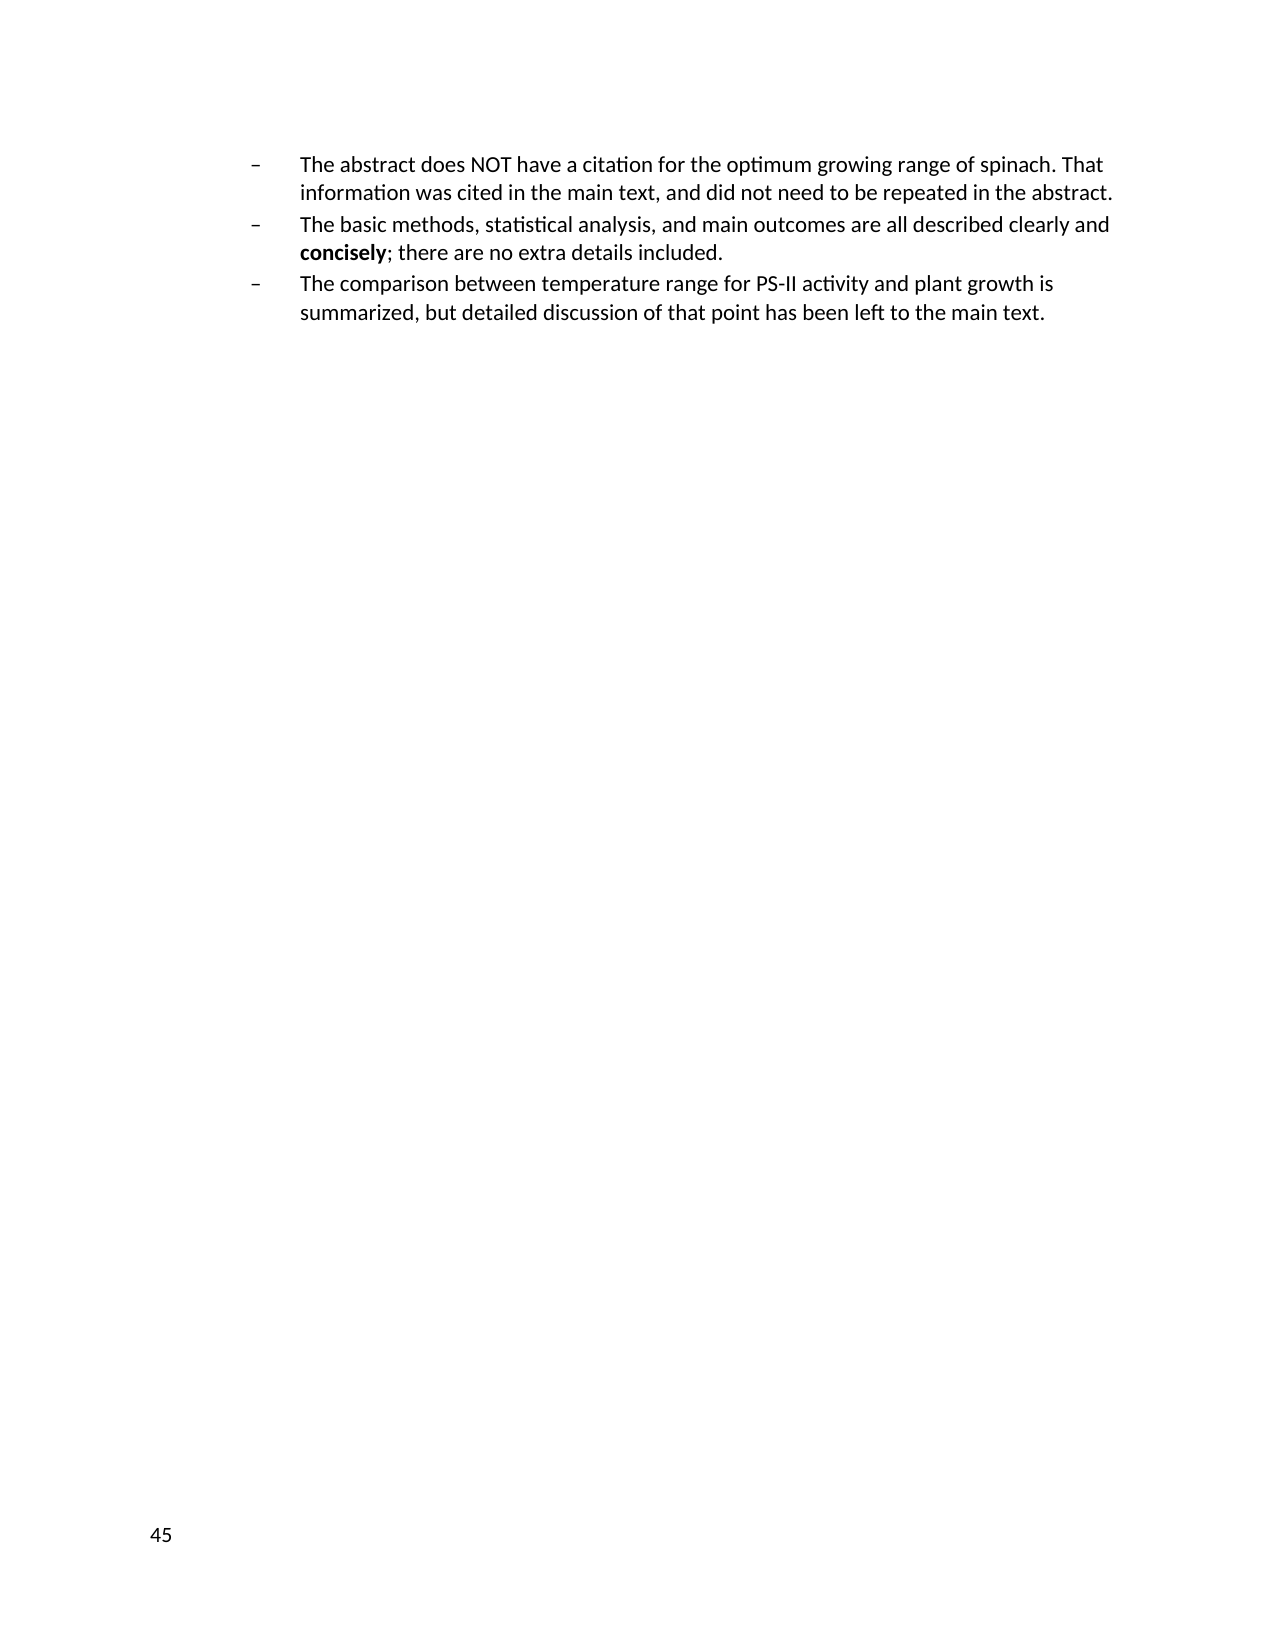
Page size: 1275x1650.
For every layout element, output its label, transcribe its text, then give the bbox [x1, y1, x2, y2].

list The comparison between temperature range for PS-II activity and plant growth is summarized, but detailed discussion of that point has been left to the main text. [250, 269, 1125, 326]
list The basic methods, statistical analysis, and main outcomes are all described clearly and concisely; there are no extra details included. [250, 210, 1125, 266]
list The abstract does NOT have a citation for the optimum growing range of spinach. That information was cited in the main text, and did not need to be repeated in the abstract. [250, 150, 1125, 206]
